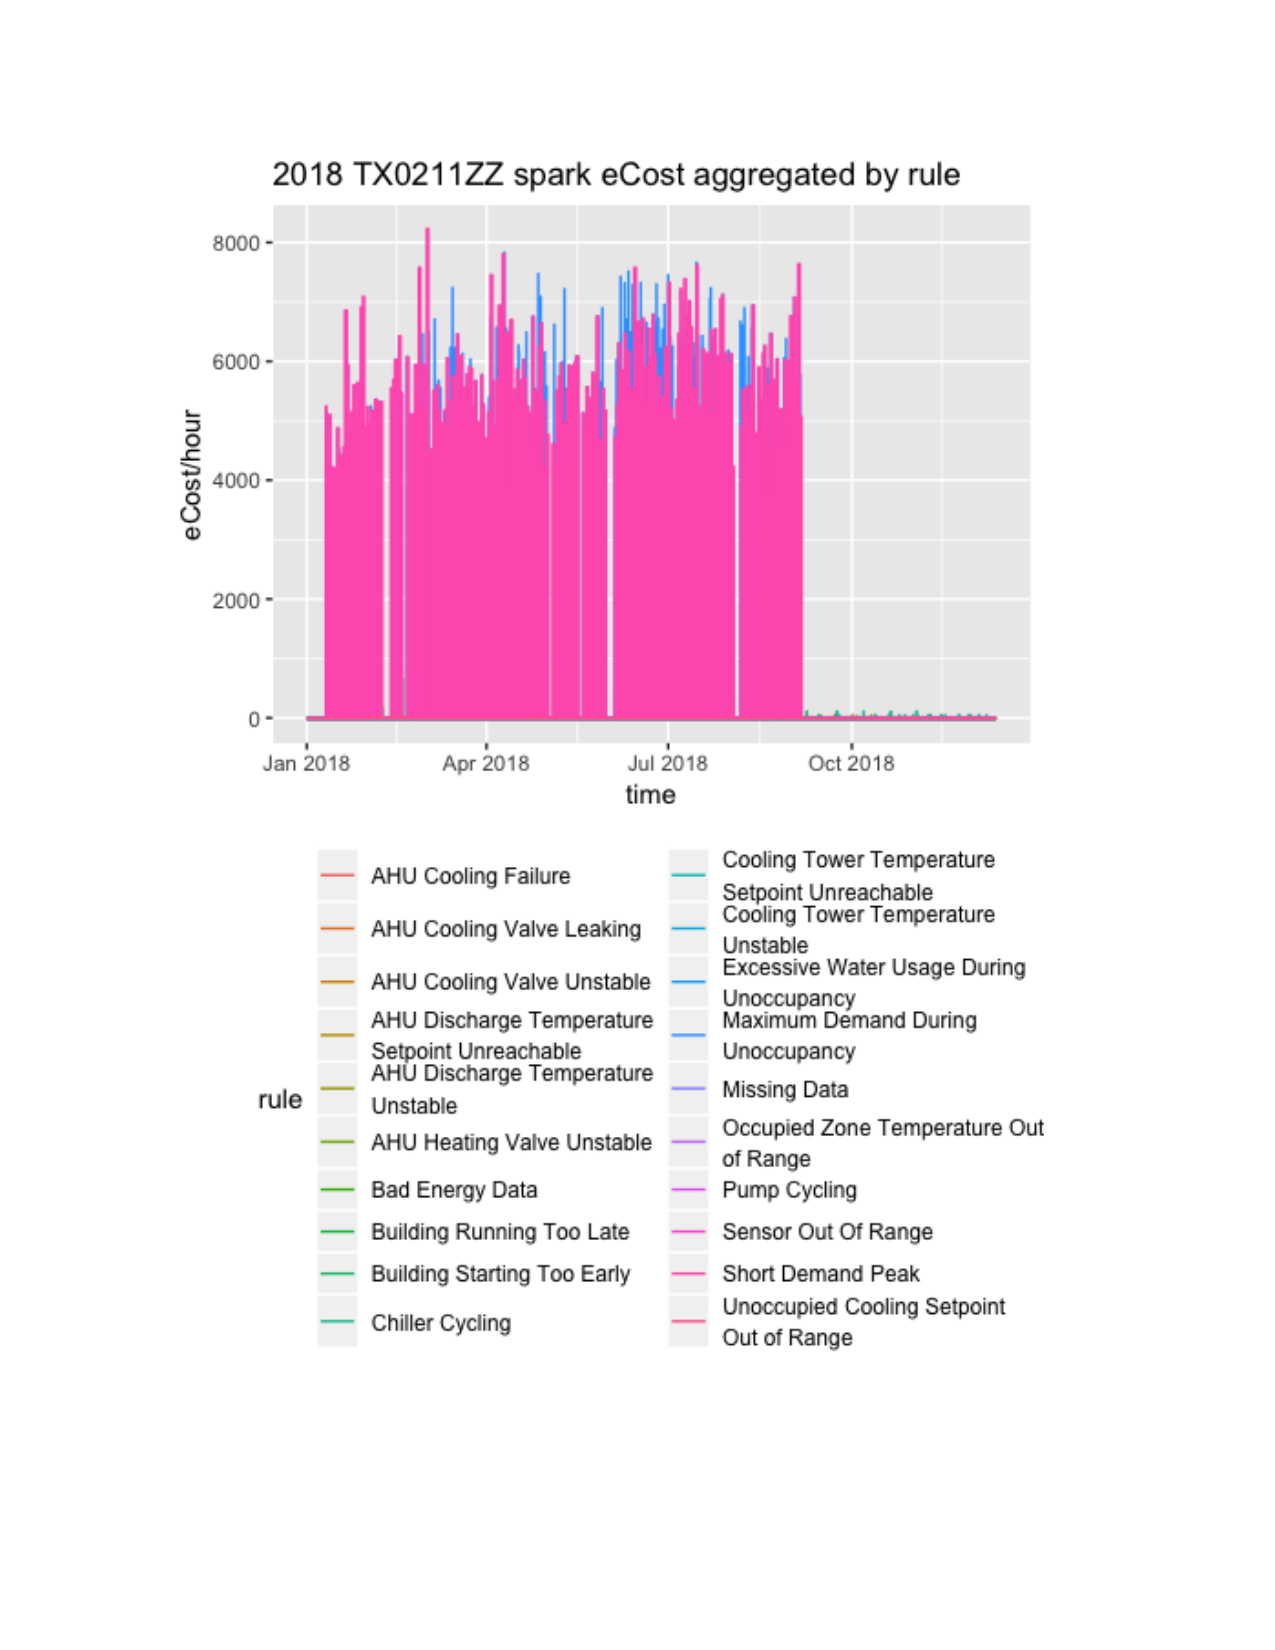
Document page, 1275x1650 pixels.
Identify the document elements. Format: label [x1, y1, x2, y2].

picture [168, 150, 1044, 1375]
